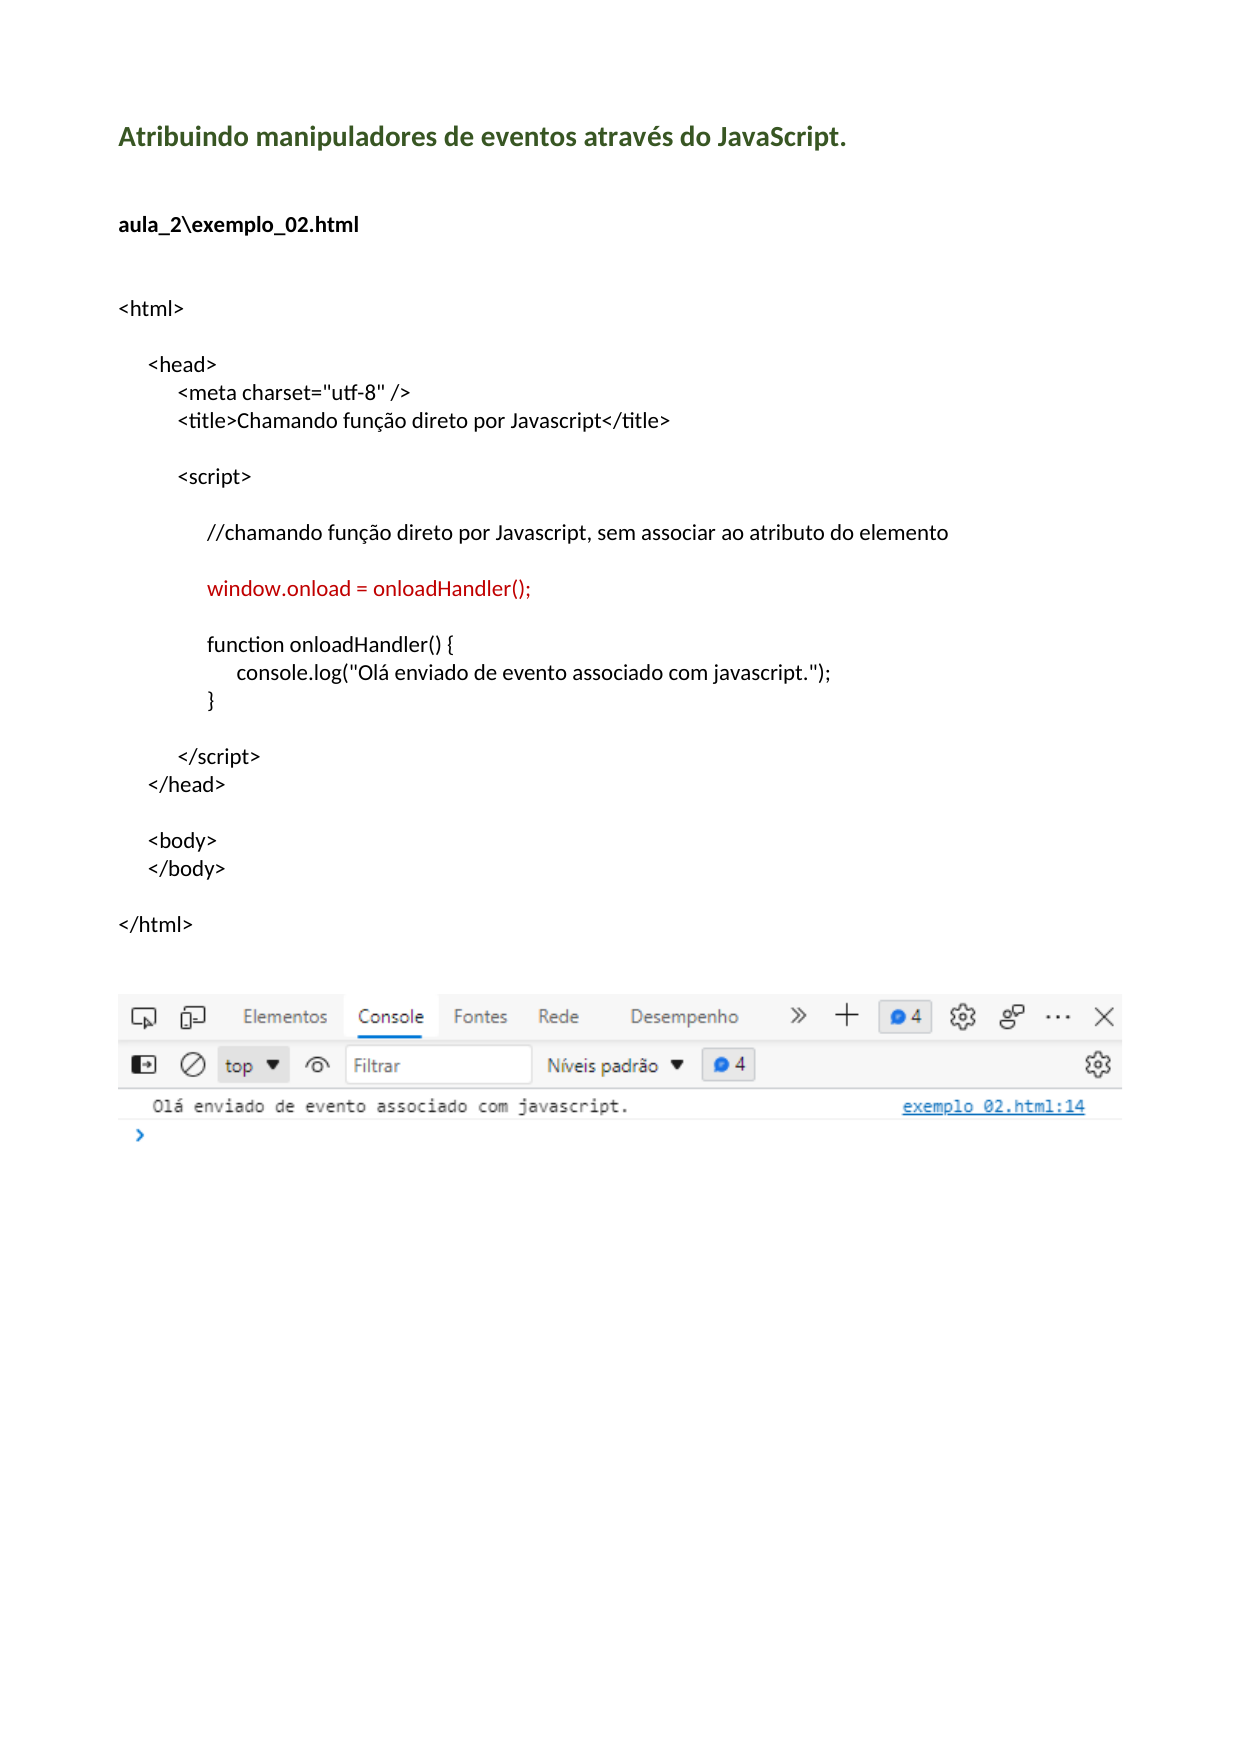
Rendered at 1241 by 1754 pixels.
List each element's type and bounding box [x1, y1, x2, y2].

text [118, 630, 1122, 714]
picture [118, 994, 1123, 1157]
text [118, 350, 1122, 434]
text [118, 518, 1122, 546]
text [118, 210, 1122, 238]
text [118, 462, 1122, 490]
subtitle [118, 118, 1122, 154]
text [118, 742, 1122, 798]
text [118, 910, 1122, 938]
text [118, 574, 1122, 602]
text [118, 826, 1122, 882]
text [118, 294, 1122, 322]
